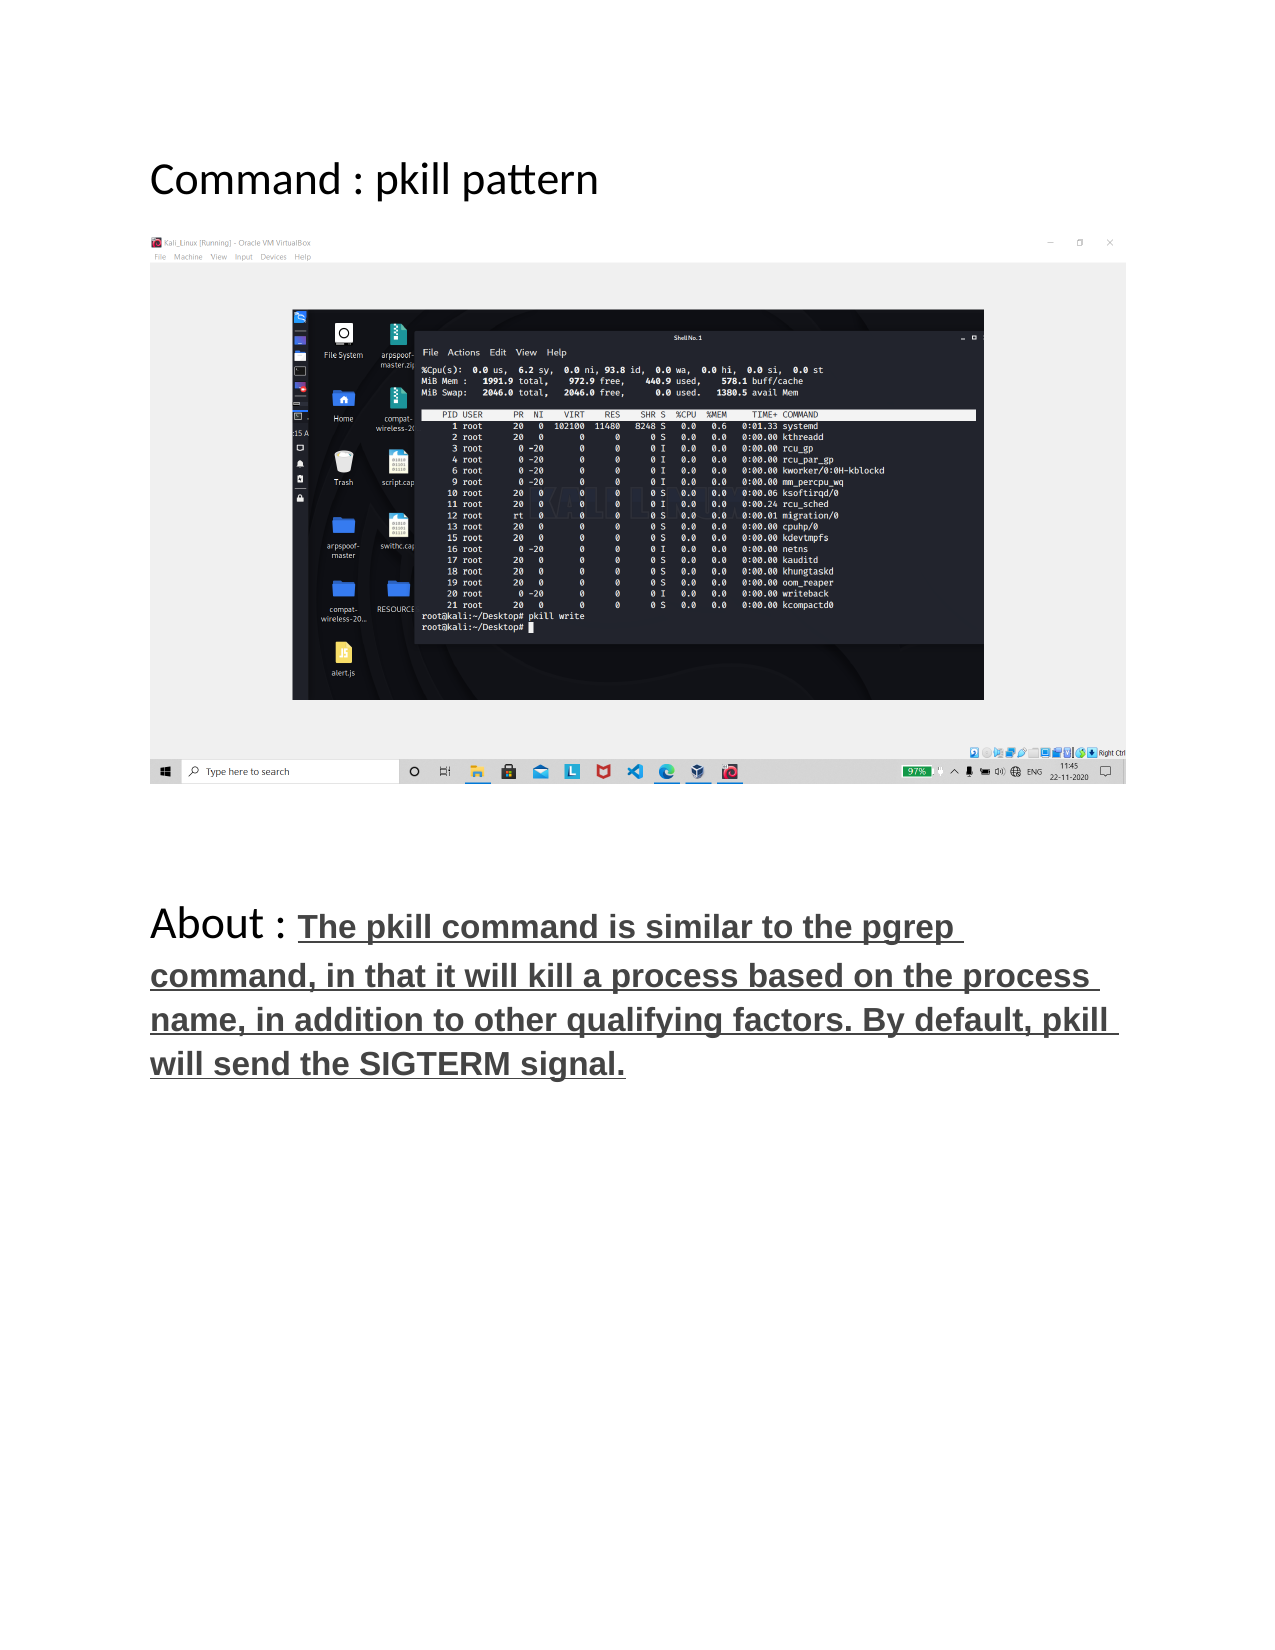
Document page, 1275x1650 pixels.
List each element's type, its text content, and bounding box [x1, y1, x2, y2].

text Command : pkill pattern [150, 150, 1125, 206]
picture [150, 235, 1126, 784]
text About : The pkill command is similar to the pgrep command, in that it will kill a process based on the process name, in addition to other qualifying factors. By default, pkill will send the SIGTERM signal. [150, 894, 1125, 1083]
